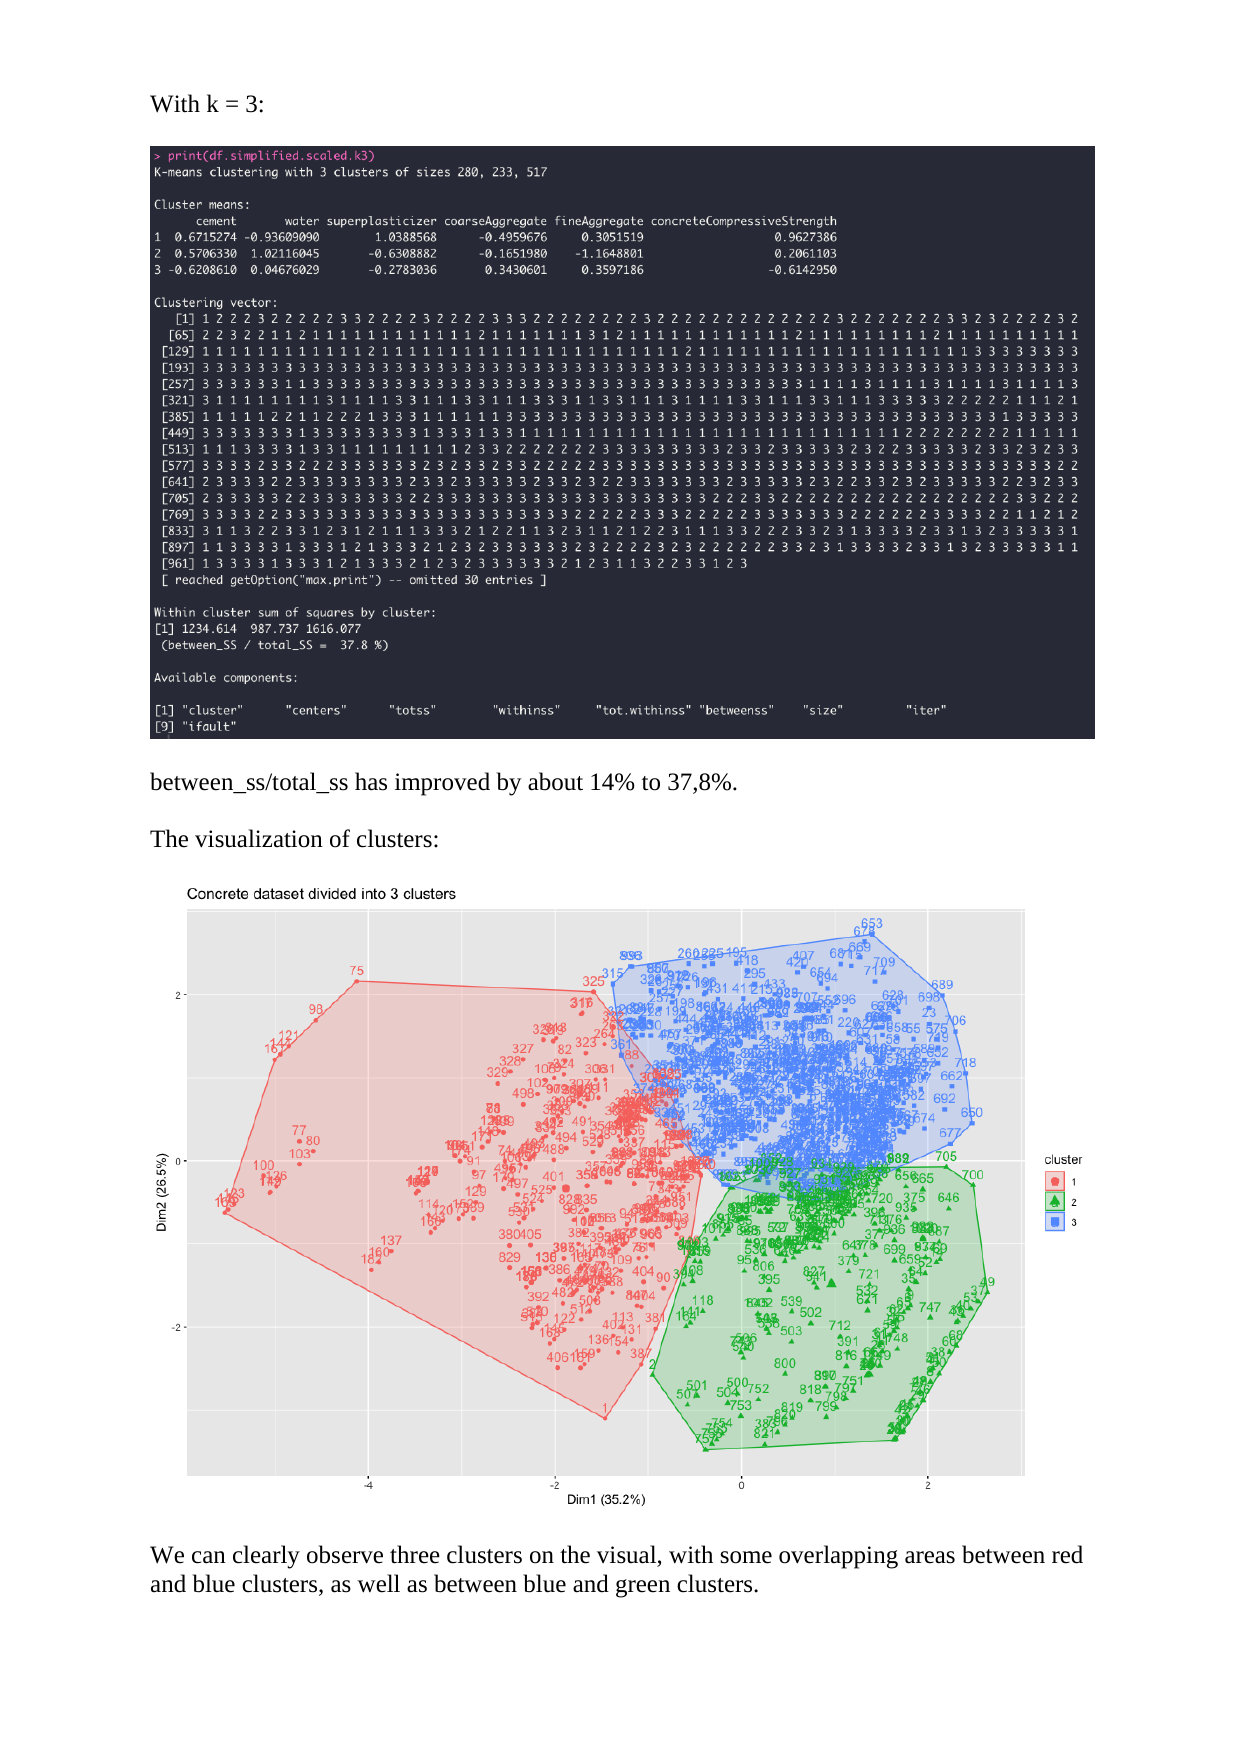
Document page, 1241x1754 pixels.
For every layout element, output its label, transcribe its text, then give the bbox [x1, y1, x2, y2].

text The visualization of clusters: [150, 824, 1122, 853]
picture [150, 881, 1095, 1512]
text between_ss/total_ss has improved by about 14% to 37,8%. [150, 767, 1122, 796]
text With k = 3: [150, 89, 1122, 118]
picture [150, 146, 1095, 739]
text We can clearly observe three clusters on the visual, with some overlapping areas between red and blue clusters, as well as between blue and green clusters. [150, 1541, 1122, 1598]
